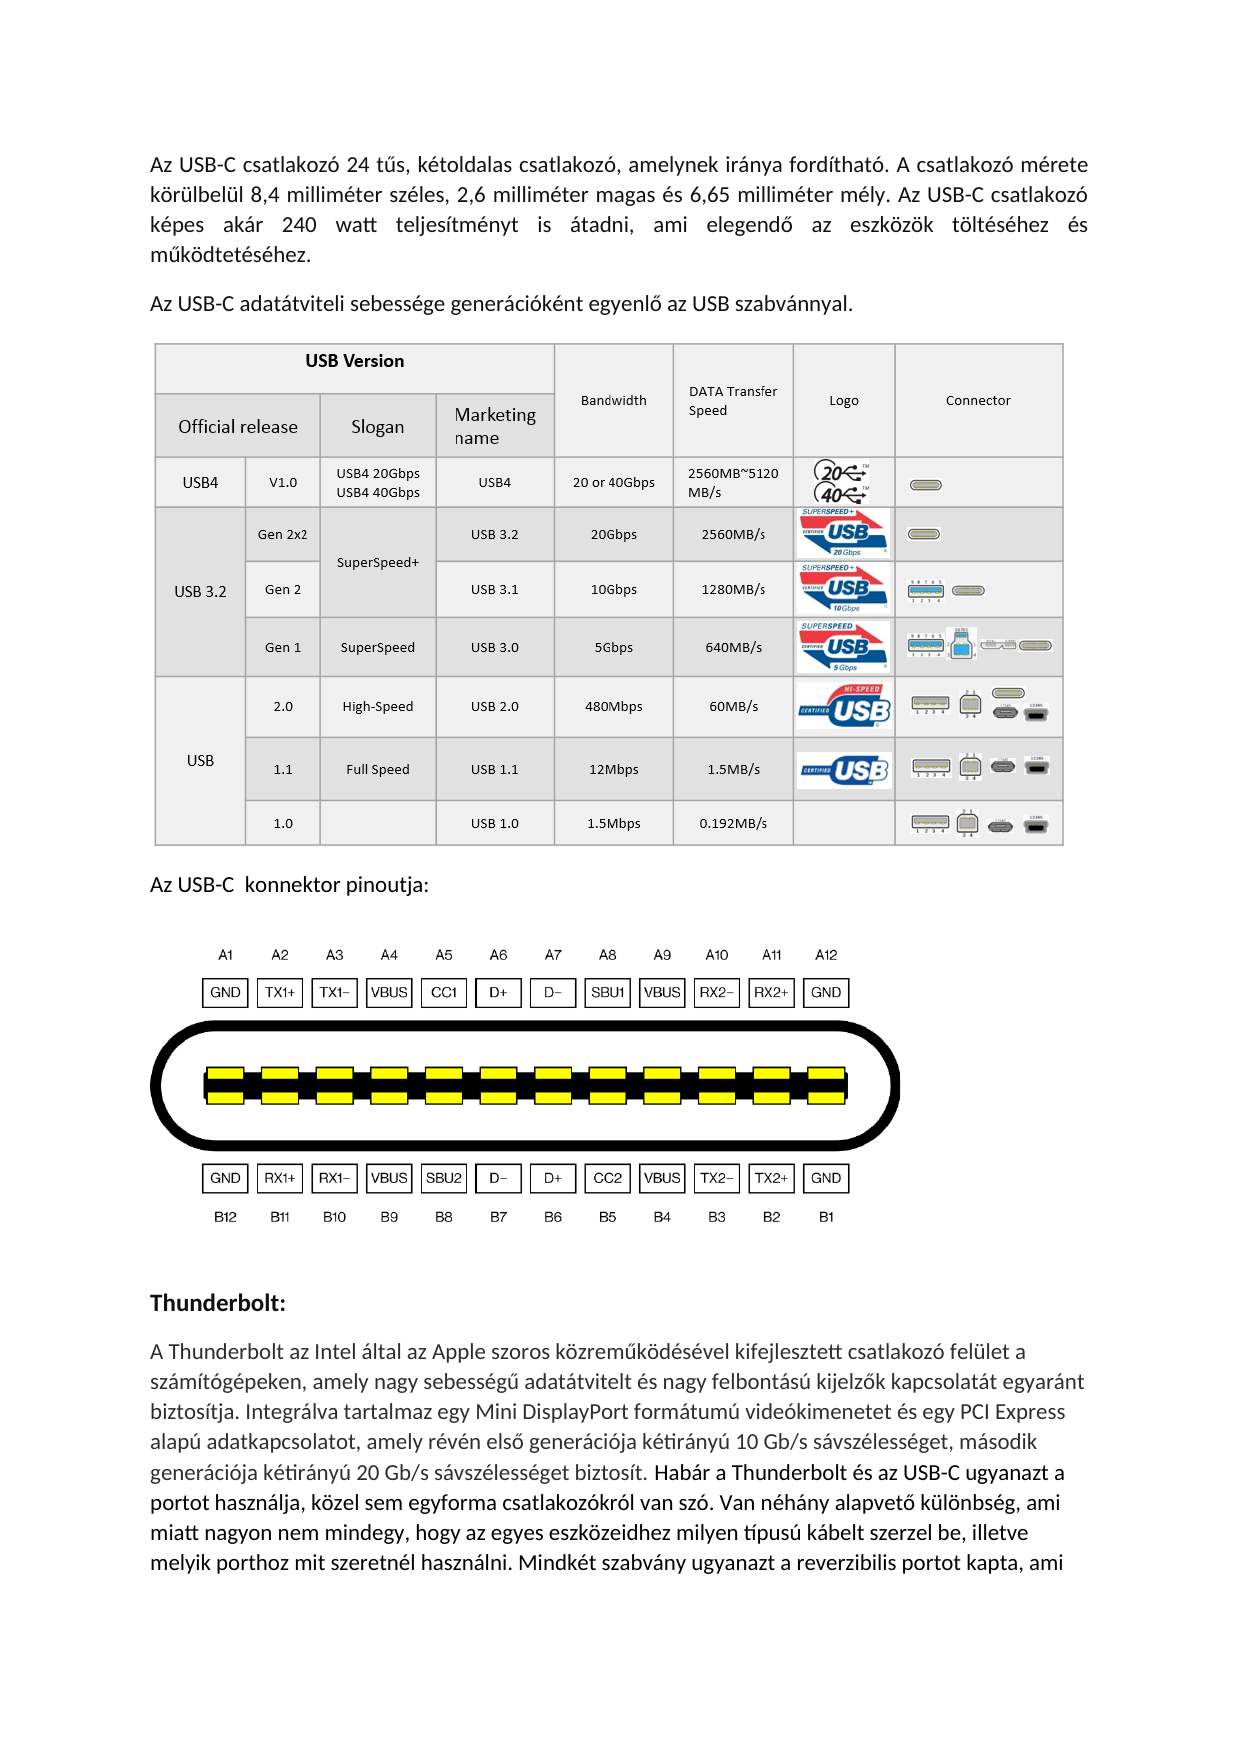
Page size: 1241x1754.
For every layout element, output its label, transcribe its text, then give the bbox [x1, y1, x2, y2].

picture [150, 338, 1069, 850]
text Az USB-C konnektor pinoutja: [150, 870, 1090, 898]
text Az USB-C adatátviteli sebessége generációként egyenlő az USB szabvánnyal. [150, 289, 1090, 318]
picture [150, 949, 901, 1222]
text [150, 1337, 1090, 1576]
text Az USB-C csatlakozó 24 tűs, kétoldalas csatlakozó, amelynek iránya fordítható. A csatlakozó mérete körülbelül 8,4 milliméter széles, 2,6 milliméter magas és 6,65 milliméter mély. Az USB-C csatlakozó képes akár 240 watt teljesítményt is átadni, ami elegendő az eszközök töltéséhez és működtetéséhez. [150, 150, 1090, 269]
text Thunderbolt: [150, 1287, 1090, 1318]
